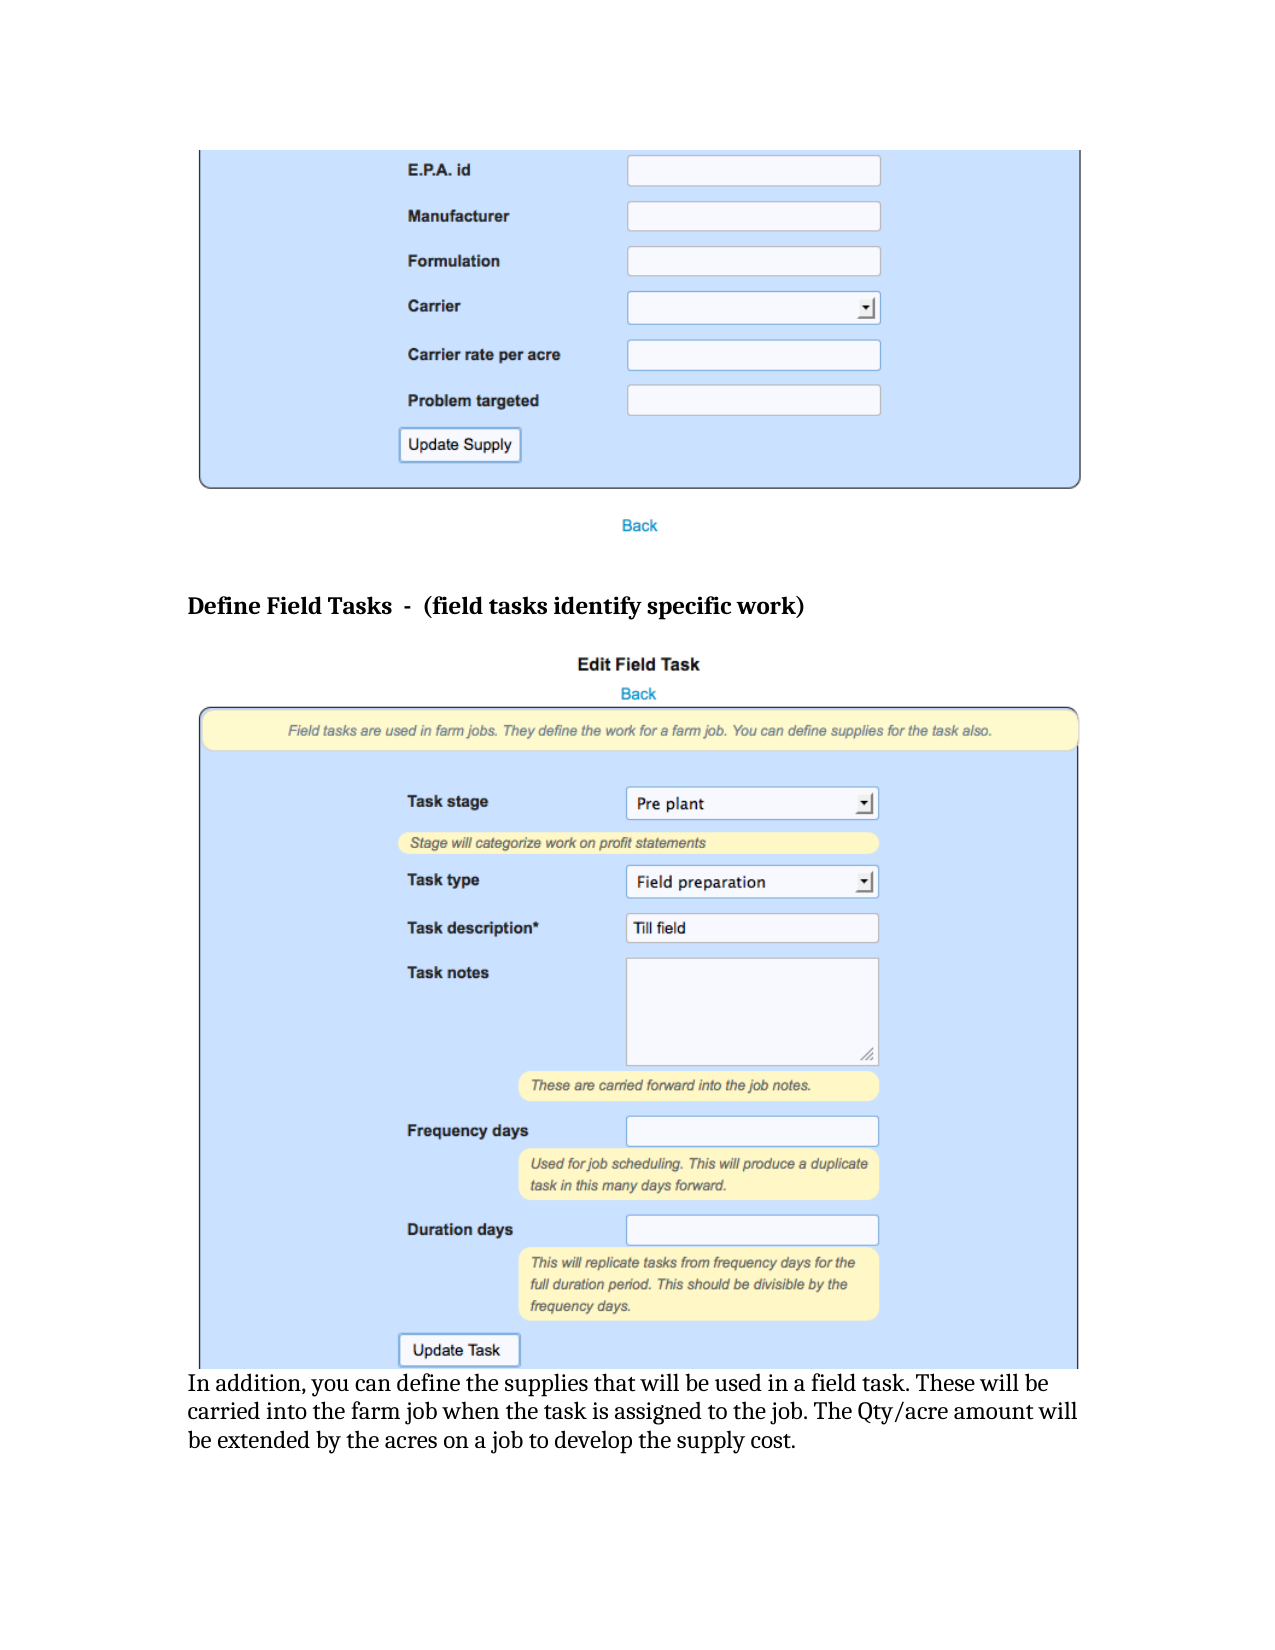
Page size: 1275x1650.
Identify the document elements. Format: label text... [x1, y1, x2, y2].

text In addition, you can define the supplies that will be used in a field task. These will be carried into the farm job when the task is assigned to the job. The Qty/acre amount will be extended by the acres on a job to develop the supply cost. [187, 1369, 1087, 1455]
text Define Field Tasks - (field tasks identify specific work) [187, 592, 1087, 620]
picture [187, 649, 1088, 1369]
picture [187, 150, 1088, 535]
